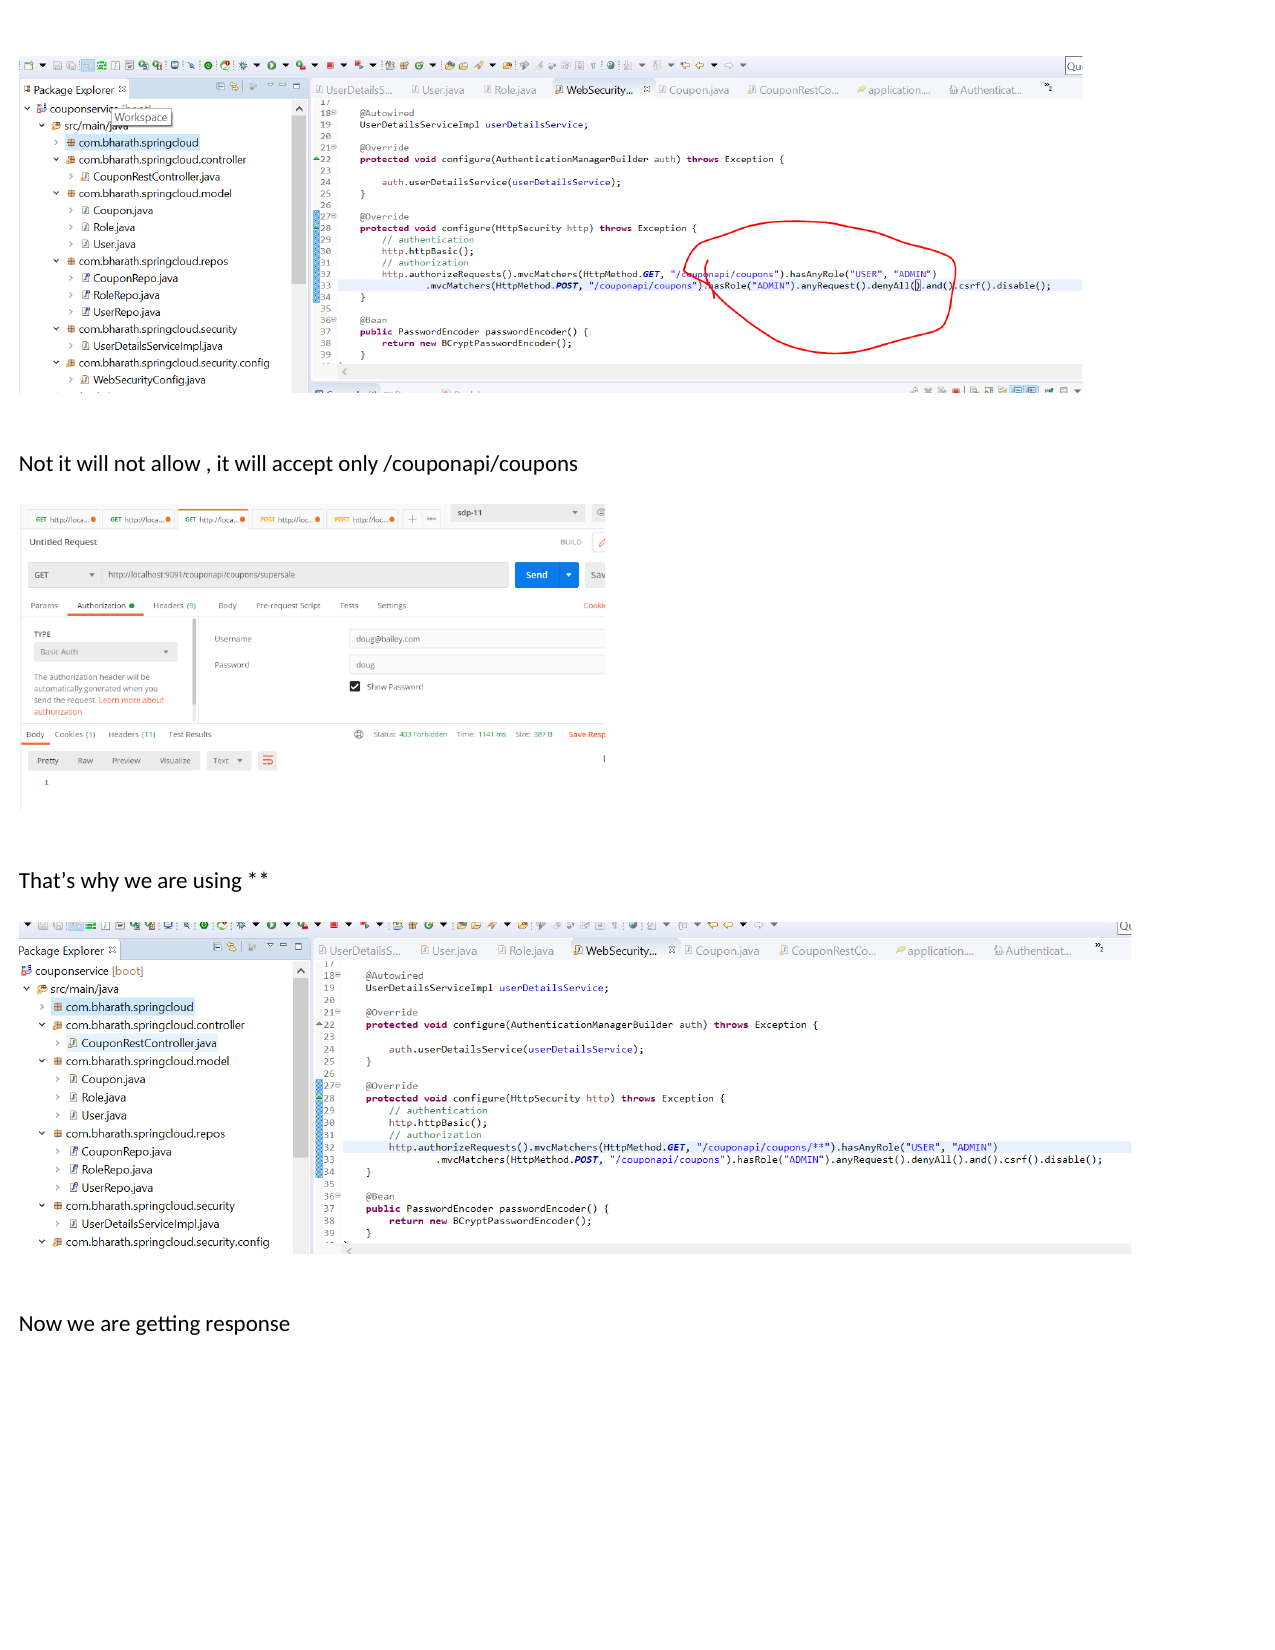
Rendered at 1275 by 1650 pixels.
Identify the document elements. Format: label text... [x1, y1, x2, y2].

text Not it will not allow , it will accept only /couponapi/coupons [19, 449, 1247, 477]
text That’s why we are using ** [19, 866, 1247, 894]
picture [18, 922, 1132, 1254]
picture [18, 56, 1083, 393]
text Now we are getting response [19, 1309, 1247, 1337]
picture [18, 504, 606, 810]
